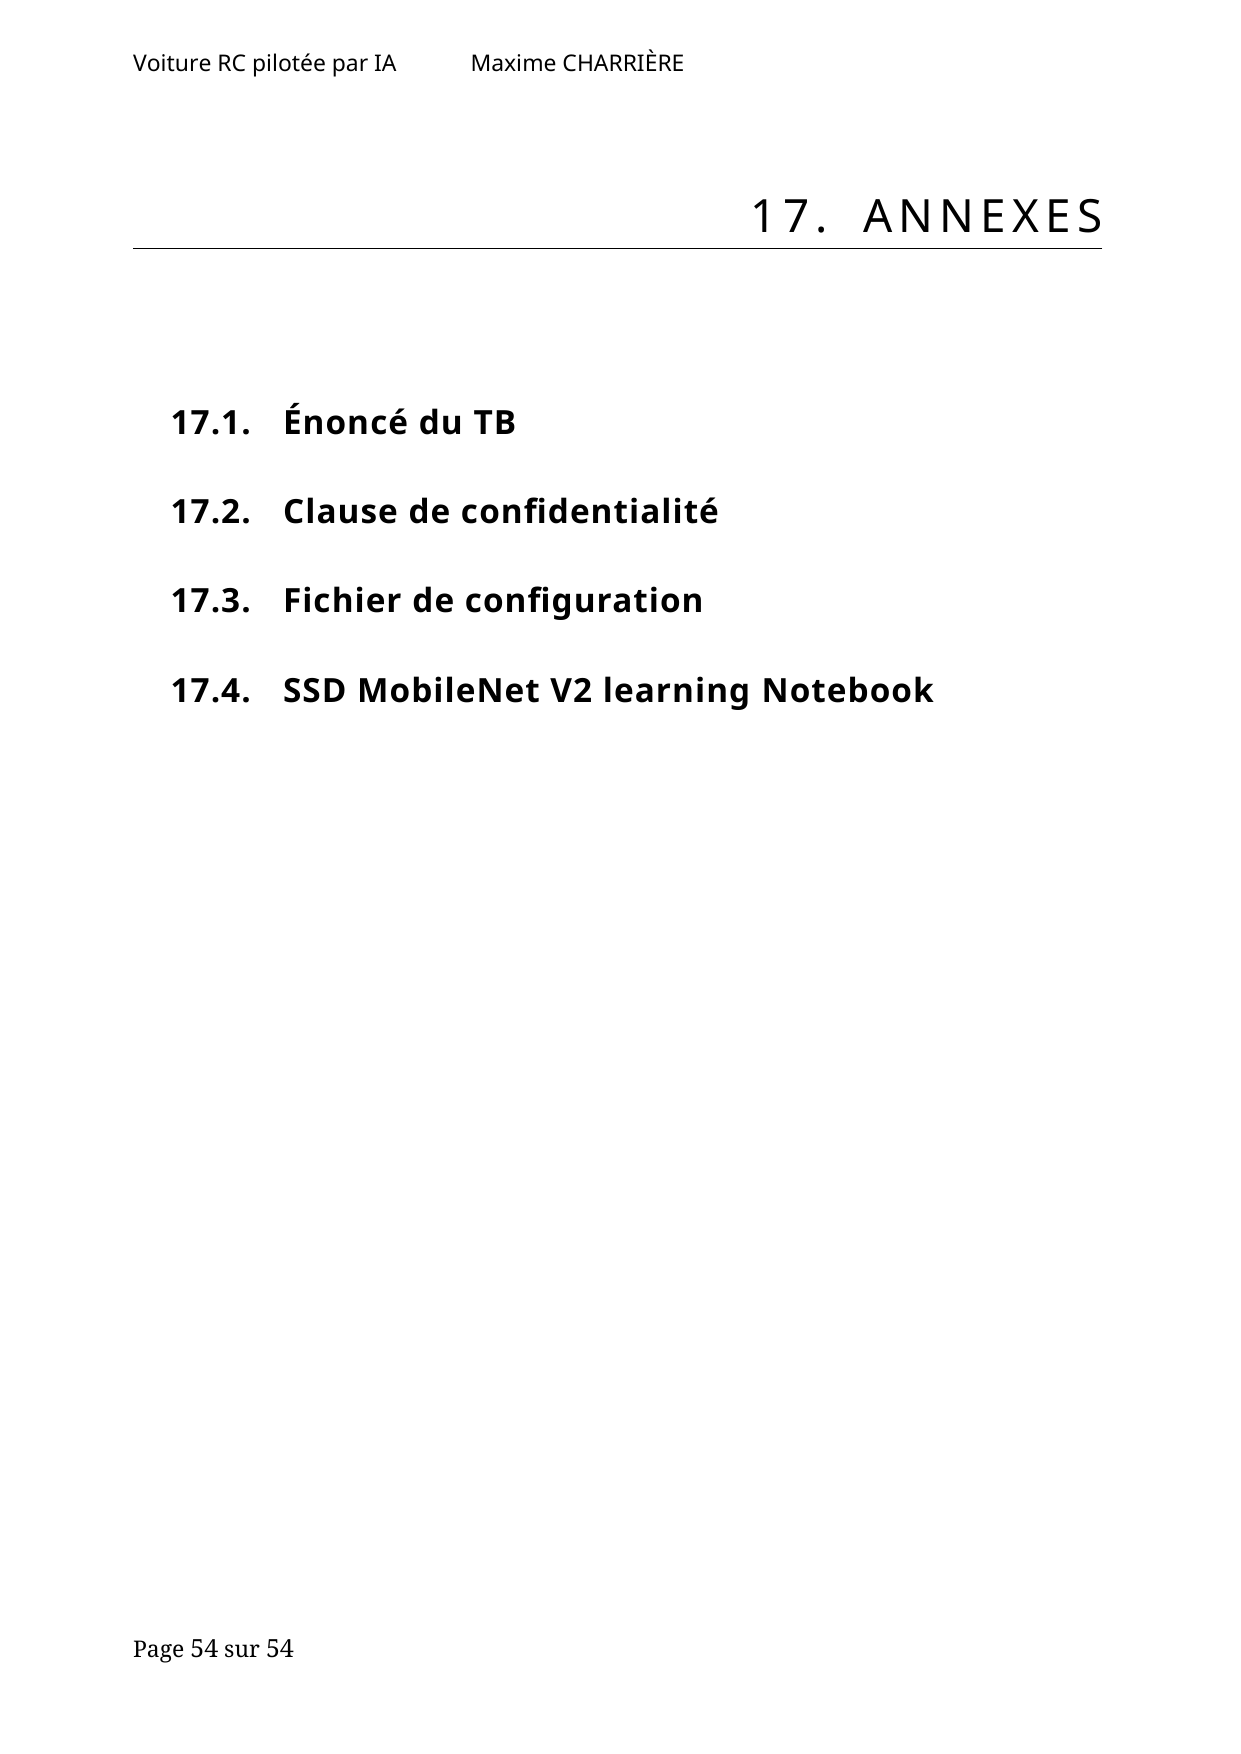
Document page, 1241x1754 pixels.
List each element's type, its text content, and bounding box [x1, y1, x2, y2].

subtitle Énoncé du TB [170, 399, 1102, 444]
subtitle Clause de confidentialité [170, 488, 1102, 533]
subtitle Fichier de configuration [170, 577, 1102, 623]
subtitle SSD MobileNet V2 learning Notebook [170, 666, 1102, 712]
subtitle Annexes [133, 183, 1102, 248]
